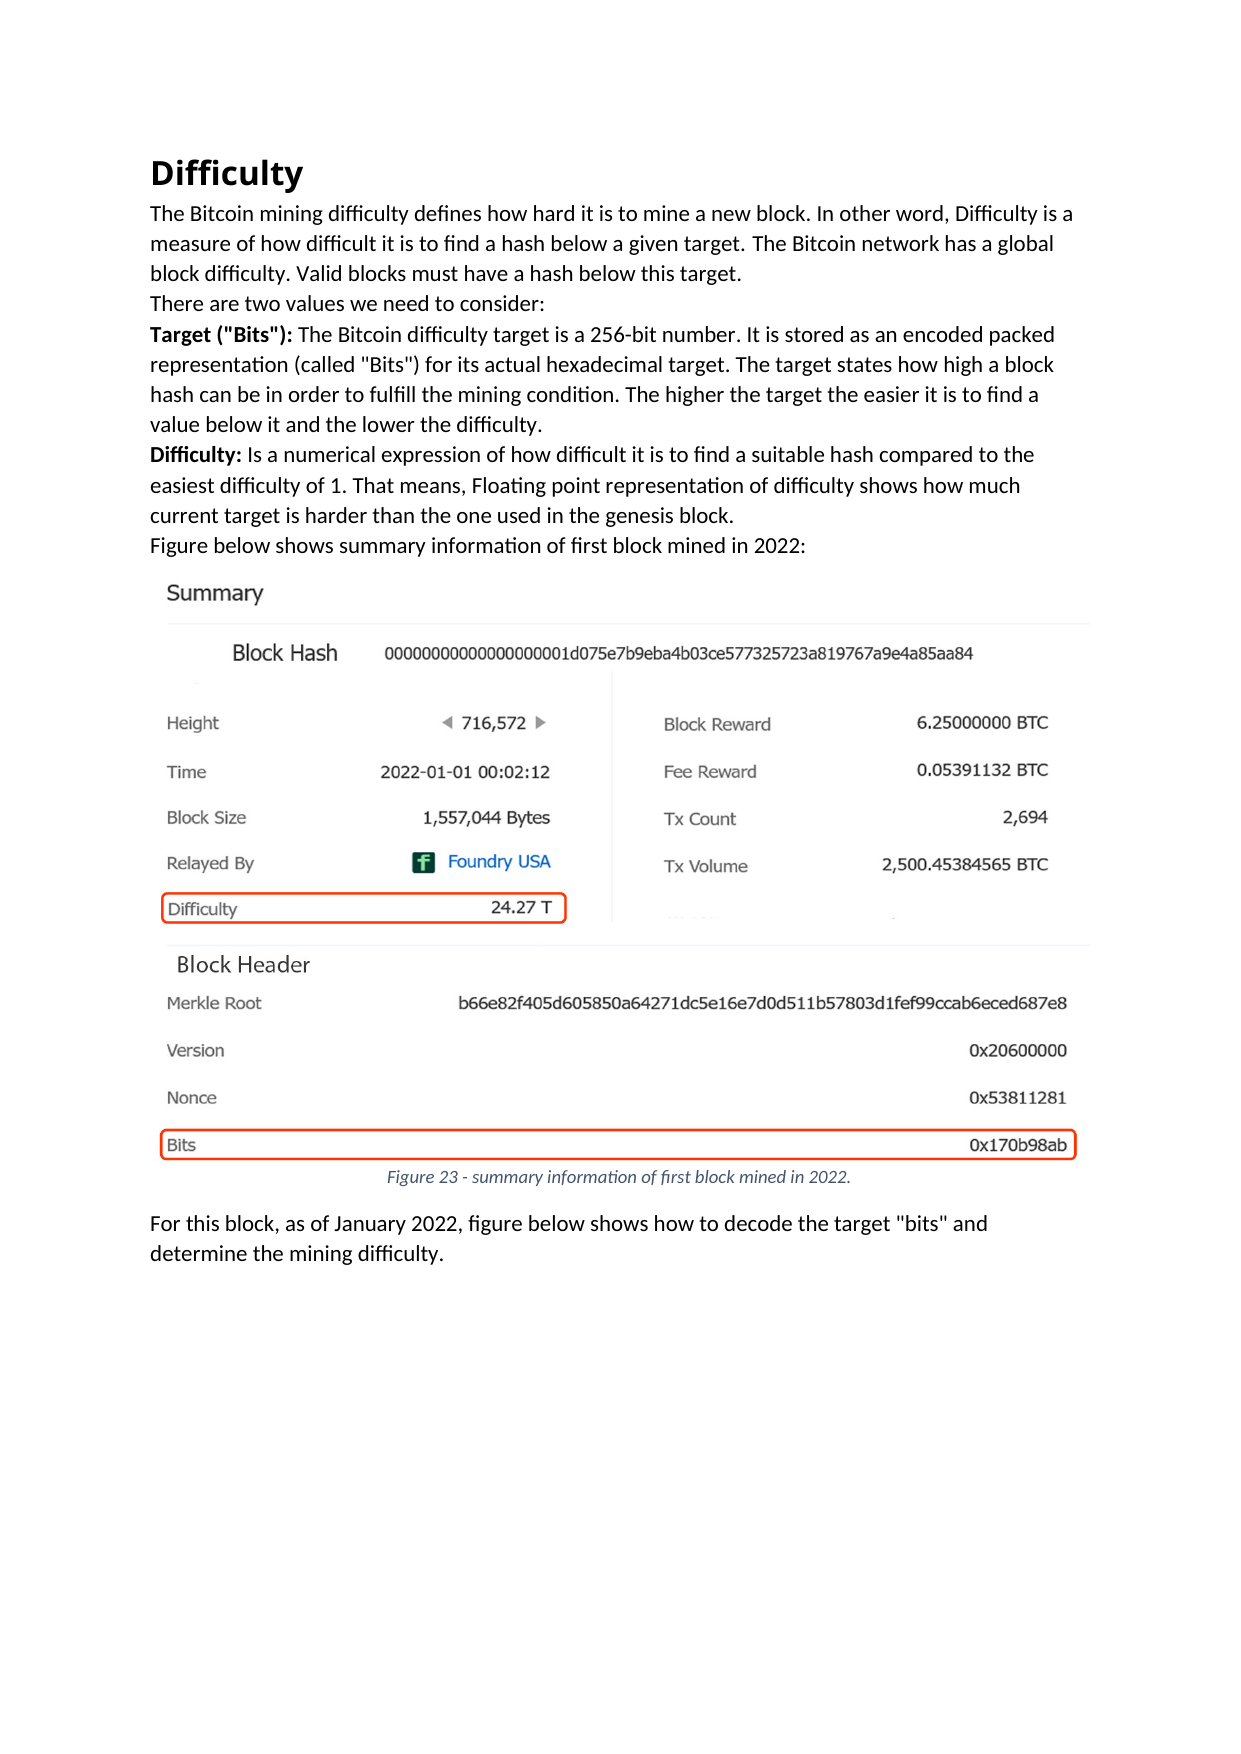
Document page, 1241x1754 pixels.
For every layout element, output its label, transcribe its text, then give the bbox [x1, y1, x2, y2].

text Difficulty: Is a numerical expression of how difficult it is to find a suitable hash compared to the easiest difficulty of 1. That means, Floating point representation of difficulty shows how much current target is harder than the one used in the genesis block. [150, 441, 1090, 529]
picture [150, 578, 1091, 1166]
text The Bitcoin mining difficulty defines how hard it is to mine a new block. In other word, Difficulty is a measure of how difficult it is to find a hash below a given target. The Bitcoin network has a global block difficulty. Valid blocks must have a hash below this target. [150, 199, 1090, 287]
text There are two values we need to consider: [150, 289, 1090, 318]
text For this block, as of January 2022, figure below shows how to decode the target "bits" and determine the mining difficulty. [150, 1209, 1090, 1268]
text Figure below shows summary information of first block mined in 2022: [150, 531, 1090, 559]
text Target ("Bits"): The Bitcoin difficulty target is a 256-bit number. It is stored as an encoded packed representation (called "Bits") for its actual hexadecimal target. The target states how high a block hash can be in order to fulfill the mining condition. The higher the target the easier it is to find a value below it and the lower the difficulty. [150, 320, 1090, 438]
subtitle Difficulty [150, 150, 1090, 195]
